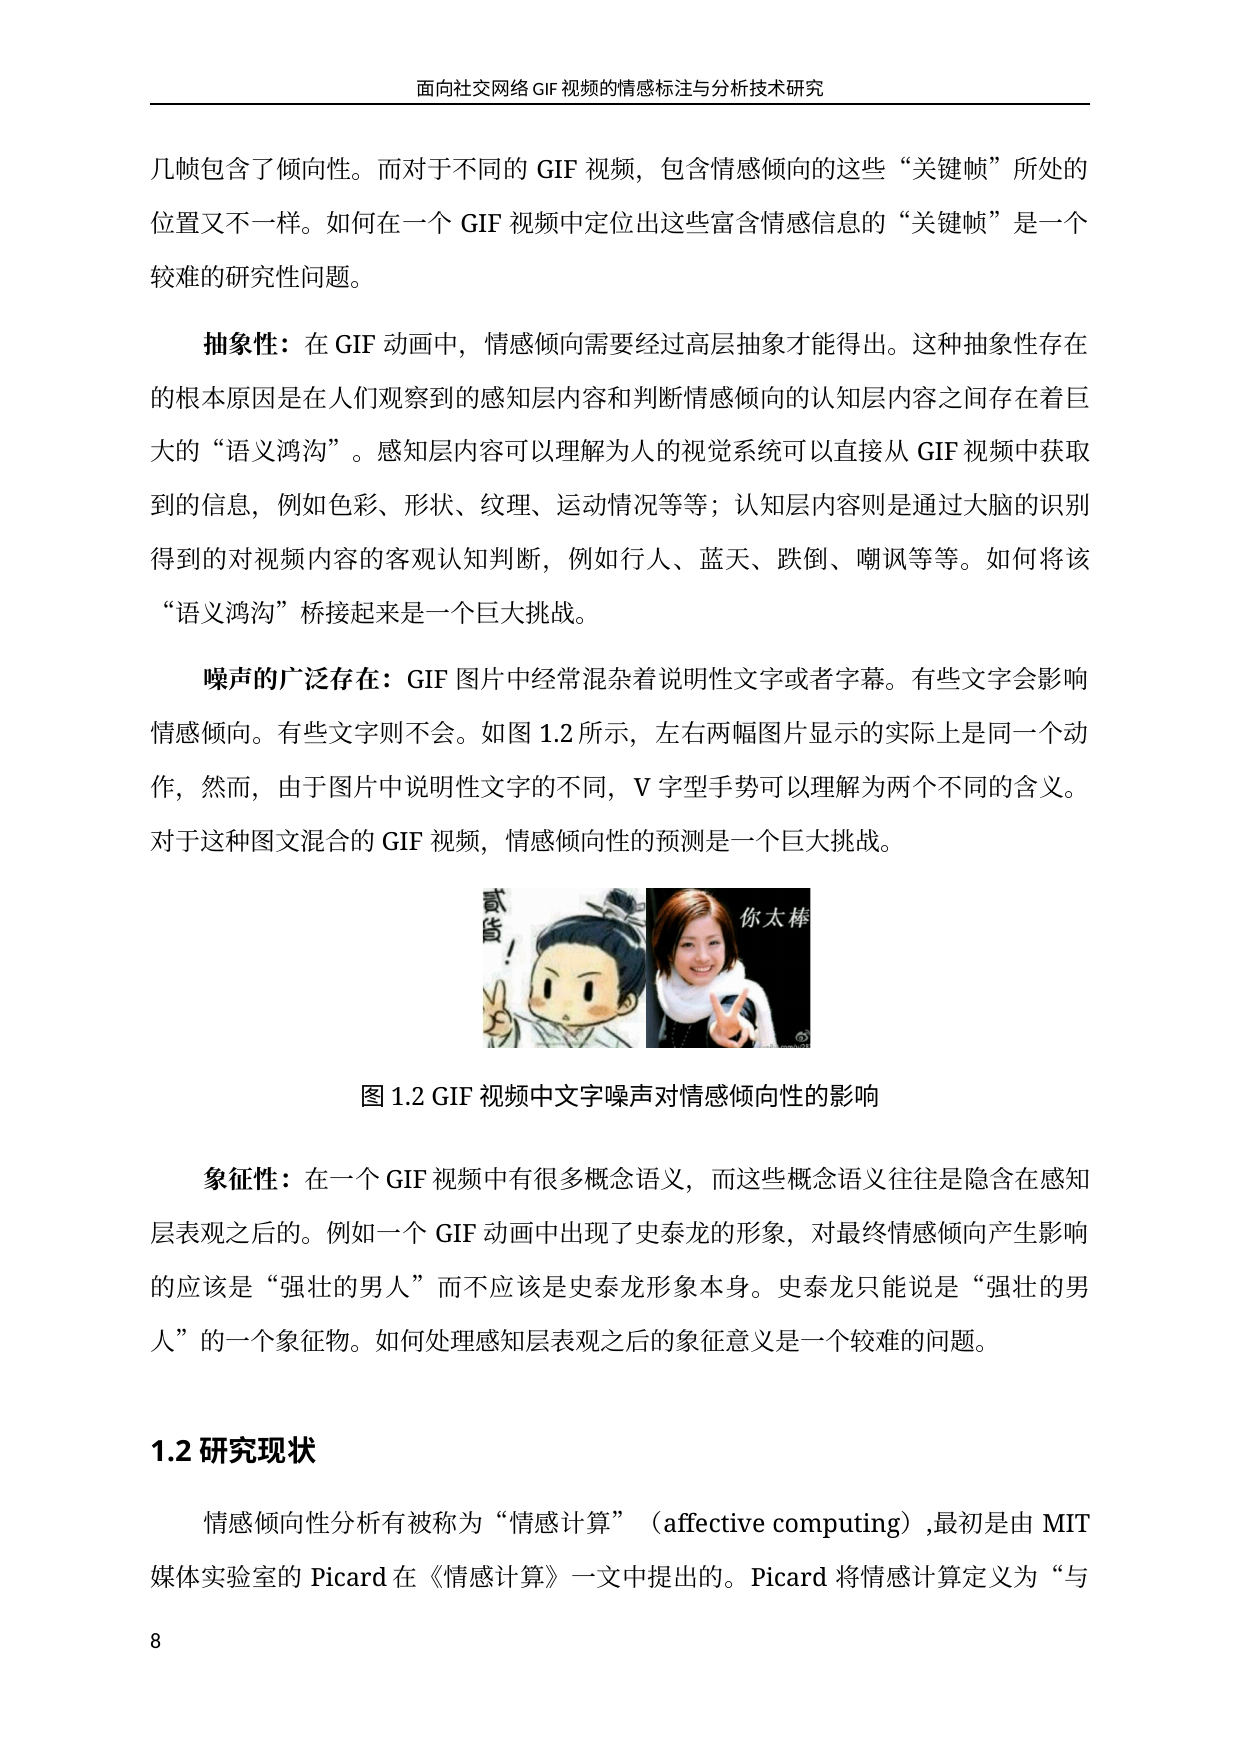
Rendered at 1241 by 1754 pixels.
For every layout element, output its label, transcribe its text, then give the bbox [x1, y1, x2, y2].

text 图1.2 GIF 视频中文字噪声对情感倾向性的影响 [150, 1077, 1090, 1113]
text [150, 150, 1090, 294]
text 1.2 研究现状 [150, 1428, 1090, 1470]
text 象征性：在一个GIF视频中有很多概念语义，而这些概念语义往往是隐含在感知层表观之后的。例如一个 GIF 动画中出现了史泰龙的形象，对最终情感倾向产生影响的应该是“强壮的男人”而不应该是史泰龙形象本身。史泰龙只能说是“强壮的男人”的一个象征物。如何处理感知层表观之后的象征意义是一个较难的问题。 [150, 1159, 1090, 1357]
text 抽象性：在GIF 动画中，情感倾向需要经过高层抽象才能得出。这种抽象性存在的根本原因是在人们观察到的感知层内容和判断情感倾向的认知层内容之间存在着巨大的“语义鸿沟”。感知层内容可以理解为人的视觉系统可以直接从GIF视频中获取到的信息，例如色彩、形状、纹理、运动情况等等；认知层内容则是通过大脑的识别得到的对视频内容的客观认知判断，例如行人、蓝天、跌倒、嘲讽等等。如何将该“语义鸿沟”桥接起来是一个巨大挑战。 [150, 324, 1090, 630]
picture [482, 888, 811, 1048]
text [150, 1504, 1090, 1594]
text 噪声的广泛存在：GIF 图片中经常混杂着说明性文字或者字幕。有些文字会影响情感倾向。有些文字则不会。如图1.2所示，左右两幅图片显示的实际上是同一个动作，然而，由于图片中说明性文字的不同，V 字型手势可以理解为两个不同的含义。对于这种图文混合的 GIF 视频，情感倾向性的预测是一个巨大挑战。 [150, 660, 1090, 858]
